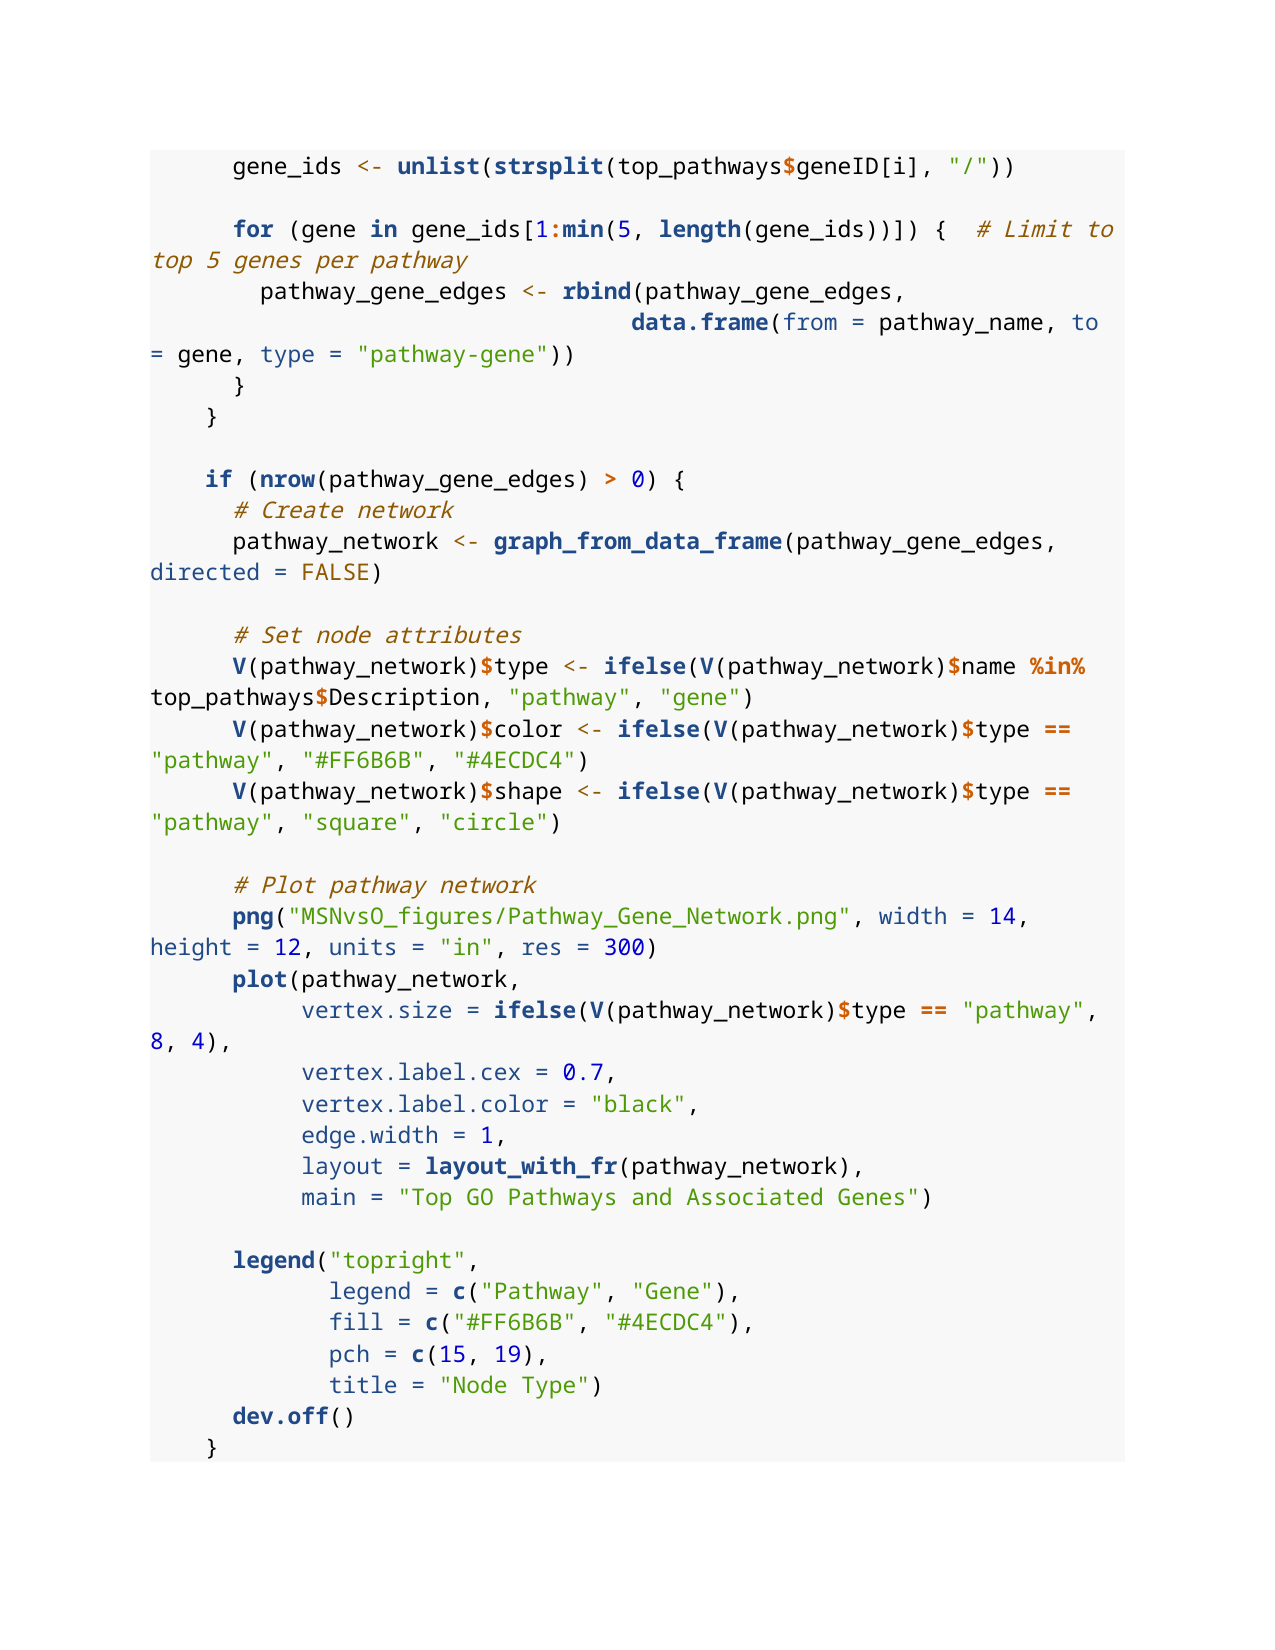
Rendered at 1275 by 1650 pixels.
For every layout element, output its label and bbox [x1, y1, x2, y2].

text [150, 150, 1125, 1462]
